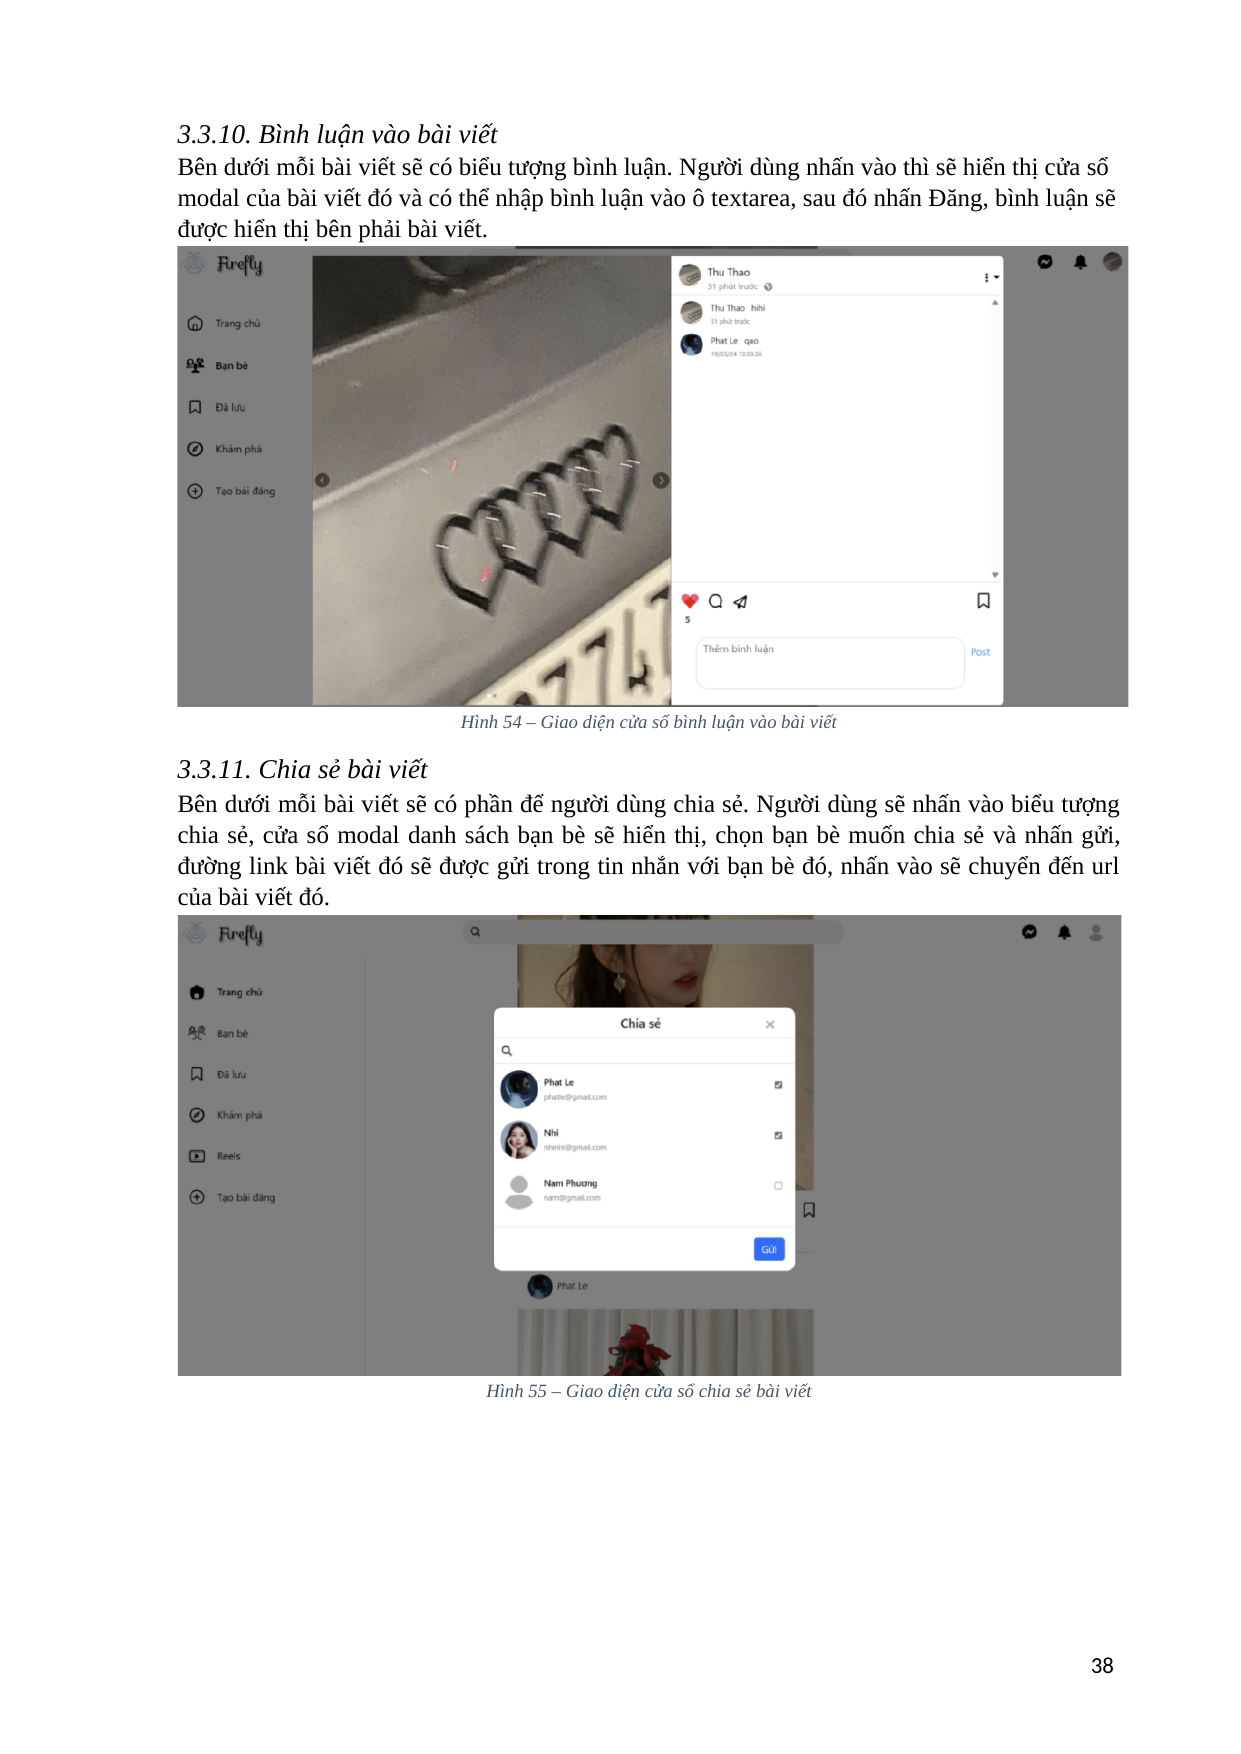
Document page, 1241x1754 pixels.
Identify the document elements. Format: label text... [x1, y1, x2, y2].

text Bên dưới mỗi bài viết sẽ có phần để người dùng chia sẻ. Người dùng sẽ nhấn vào biểu tượng chia sẻ, cửa sổ modal danh sách bạn bè sẽ hiển thị, chọn bạn bè muốn chia sẻ và nhấn gửi, đường link bài viết đó sẽ được gửi trong tin nhắn với bạn bè đó, nhấn vào sẽ chuyển đến url của bài viết đó. [177, 789, 1122, 911]
subtitle 3.3.10. Bình luận vào bài viết [177, 118, 1122, 149]
text Hình 54 – Giao diện cửa sổ bình luận vào bài viết [177, 711, 1122, 733]
picture [177, 915, 1122, 1376]
text Hình 55 – Giao diện cửa sổ chia sẻ bài viết [177, 1380, 1122, 1402]
text Bên dưới mỗi bài viết sẽ có biểu tượng bình luận. Người dùng nhấn vào thì sẽ hiển thị cửa sổ modal của bài viết đó và có thể nhập bình luận vào ô textarea, sau đó nhấn Đăng, bình luận sẽ được hiển thị bên phải bài viết. [177, 152, 1122, 242]
picture [177, 246, 1129, 707]
subtitle 3.3.11. Chia sẻ bài viết [177, 753, 1122, 784]
